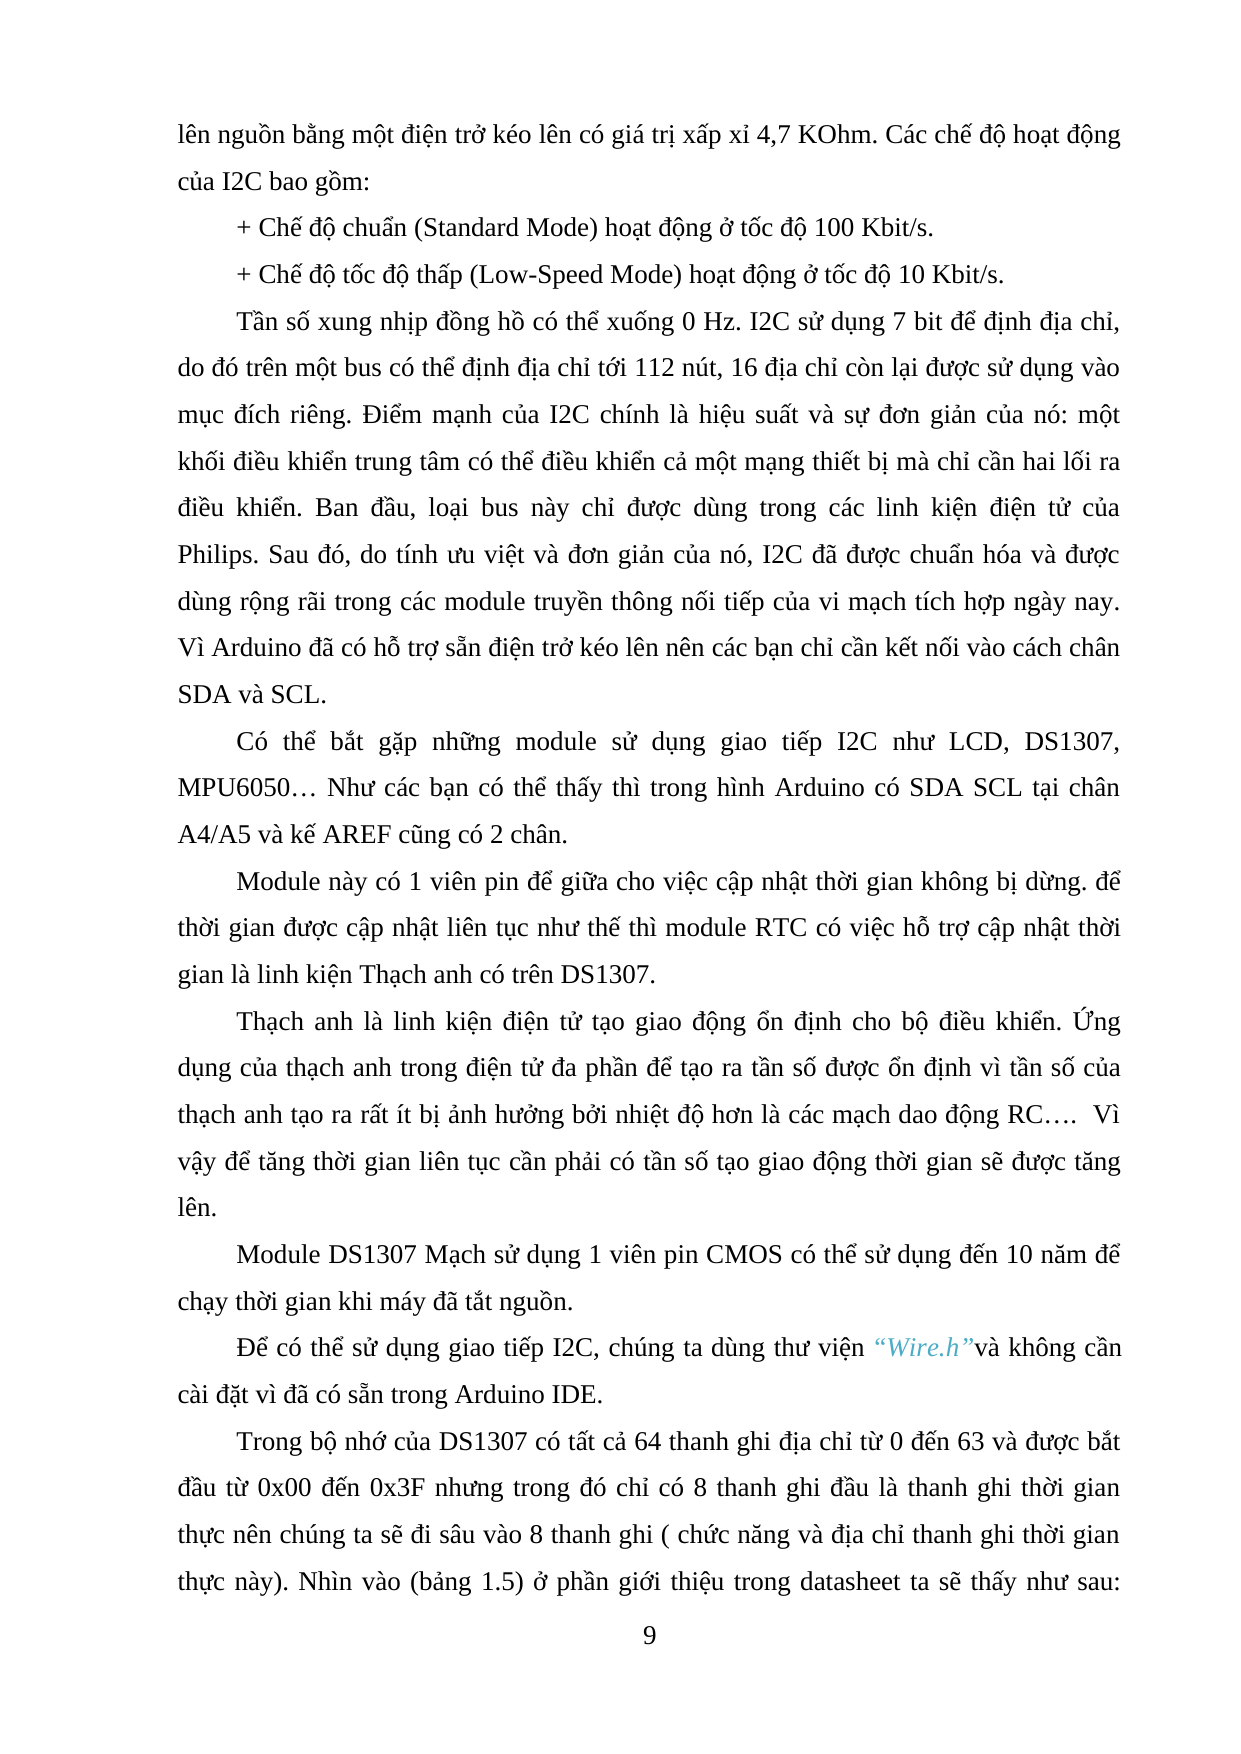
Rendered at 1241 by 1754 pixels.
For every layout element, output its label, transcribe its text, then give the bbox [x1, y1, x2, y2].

text Có thể bắt gặp những module sử dụng giao tiếp I2C như LCD, DS1307, MPU6050… Như các bạn có thể thấy thì trong hình Arduino có SDA SCL tại chân A4/A5 và kế AREF cũng có 2 chân. [177, 725, 1122, 849]
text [177, 118, 1122, 196]
text + Chế độ tốc độ thấp (Low-Speed Mode) hoạt động ở tốc độ 10 Kbit/s. [177, 258, 1122, 289]
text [177, 1425, 1122, 1596]
text Module DS1307 Mạch sử dụng 1 viên pin CMOS có thể sử dụng đến 10 năm để chạy thời gian khi máy đã tắt nguồn. [177, 1238, 1122, 1316]
text Để có thể sử dụng giao tiếp I2C, chúng ta dùng thư viện “Wire.h”và không cần cài đặt vì đã có sẵn trong Arduino IDE. [177, 1331, 1122, 1409]
text + Chế độ chuẩn (Standard Mode) hoạt động ở tốc độ 100 Kbit/s. [177, 211, 1122, 243]
text Module này có 1 viên pin để giữa cho việc cập nhật thời gian không bị dừng. để thời gian được cập nhật liên tục như thế thì module RTC có việc hỗ trợ cập nhật thời gian là linh kiện Thạch anh có trên DS1307. [177, 865, 1122, 989]
text Tần số xung nhịp đồng hồ có thể xuống 0 Hz. I2C sử dụng 7 bit để định địa chỉ, do đó trên một bus có thể định địa chỉ tới 112 nút, 16 địa chỉ còn lại được sử dụng vào mục đích riêng. Điểm mạnh của I2C chính là hiệu suất và sự đơn giản của nó: một khối điều khiển trung tâm có thể điều khiển cả một mạng thiết bị mà chỉ cần hai lối ra điều khiển. Ban đầu, loại bus này chỉ được dùng trong các linh kiện điện tử của Philips. Sau đó, do tính ưu việt và đơn giản của nó, I2C đã được chuẩn hóa và được dùng rộng rãi trong các module truyền thông nối tiếp của vi mạch tích hợp ngày nay. Vì Arduino đã có hỗ trợ sẵn điện trở kéo lên nên các bạn chỉ cần kết nối vào cách chân SDA và SCL. [177, 305, 1122, 709]
text Thạch anh là linh kiện điện tử tạo giao động ổn định cho bộ điều khiển. Ứng dụng của thạch anh trong điện tử đa phần để tạo ra tần số được ổn định vì tần số của thạch anh tạo ra rất ít bị ảnh hưởng bởi nhiệt độ hơn là các mạch dao động RC…. Vì vậy để tăng thời gian liên tục cần phải có tần số tạo giao động thời gian sẽ được tăng lên. [177, 1005, 1122, 1223]
